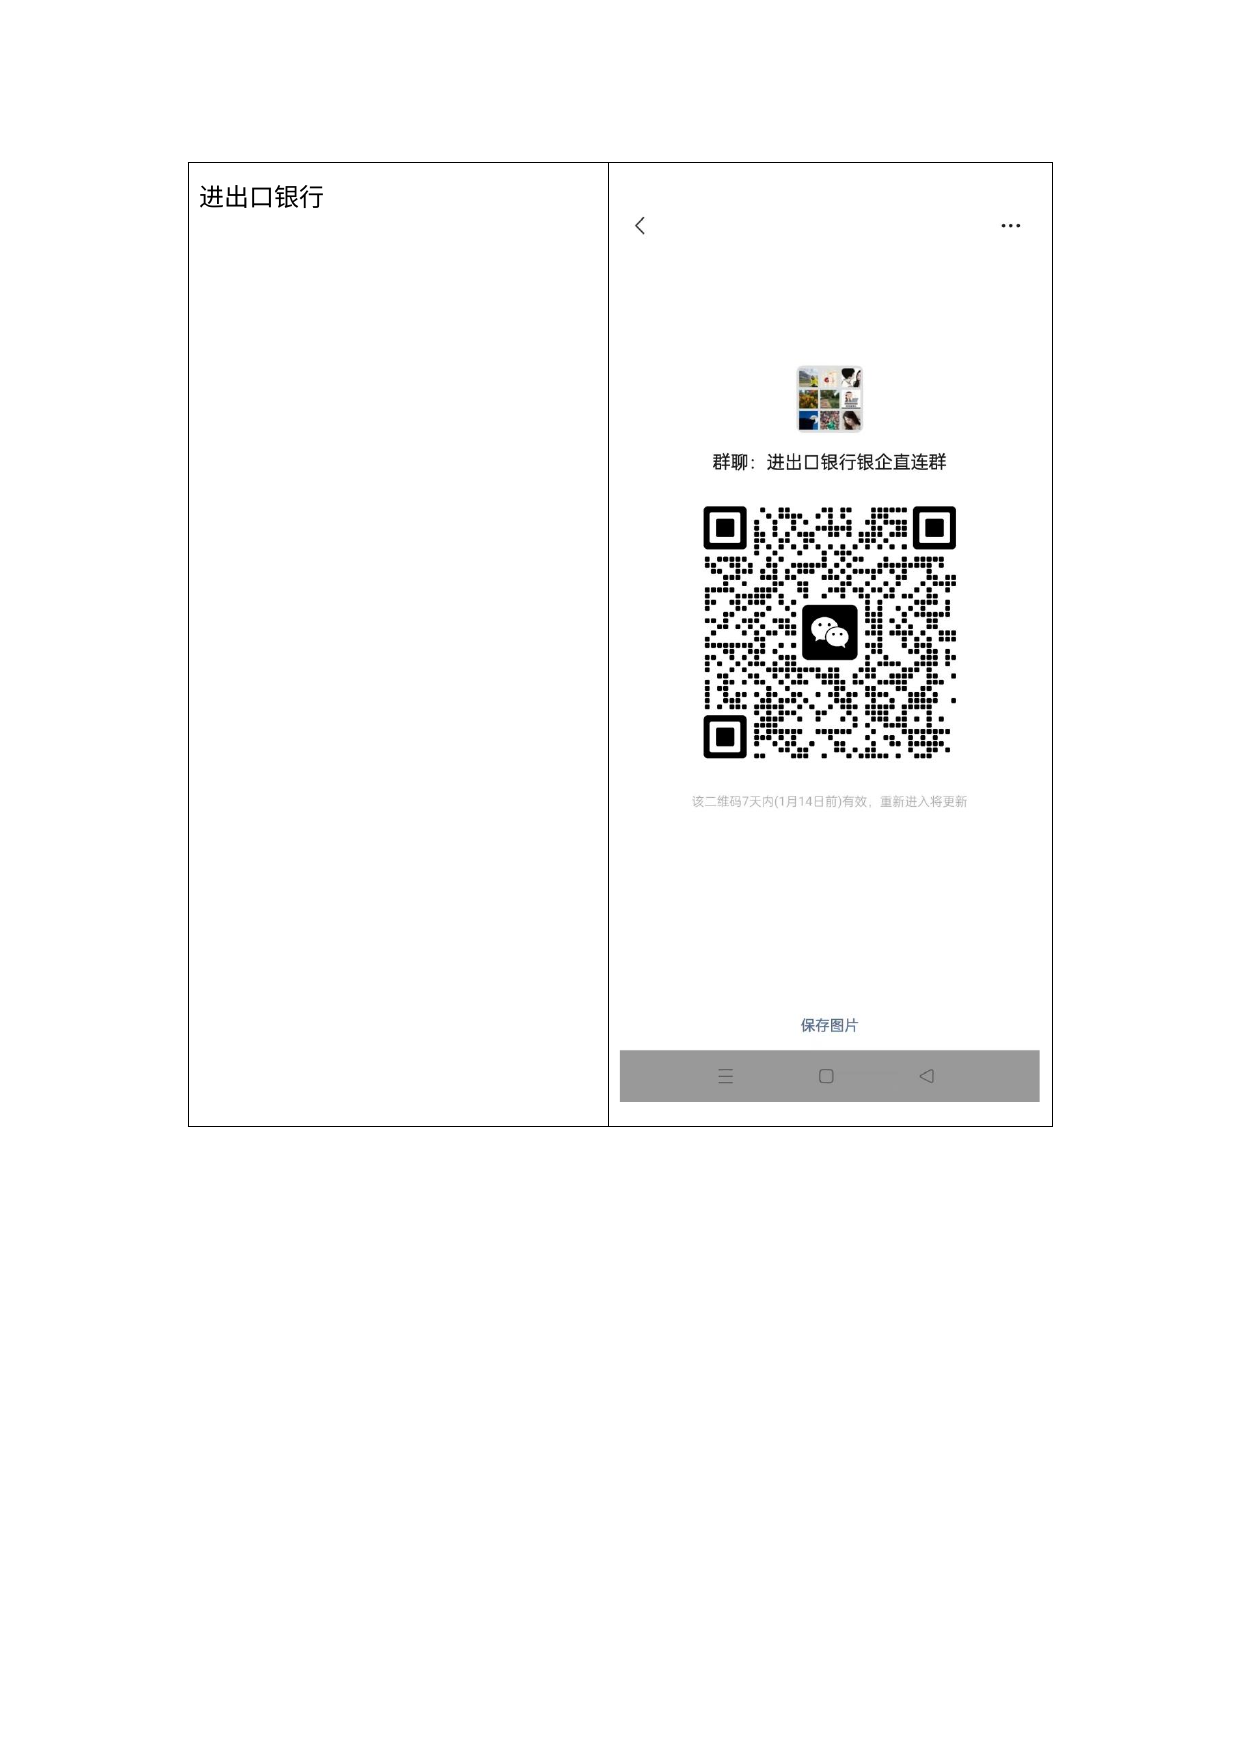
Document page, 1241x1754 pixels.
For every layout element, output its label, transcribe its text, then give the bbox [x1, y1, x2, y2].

table_cell [609, 163, 1052, 1126]
table_cell 进出口银行 [189, 163, 608, 1126]
picture [619, 163, 1040, 1102]
